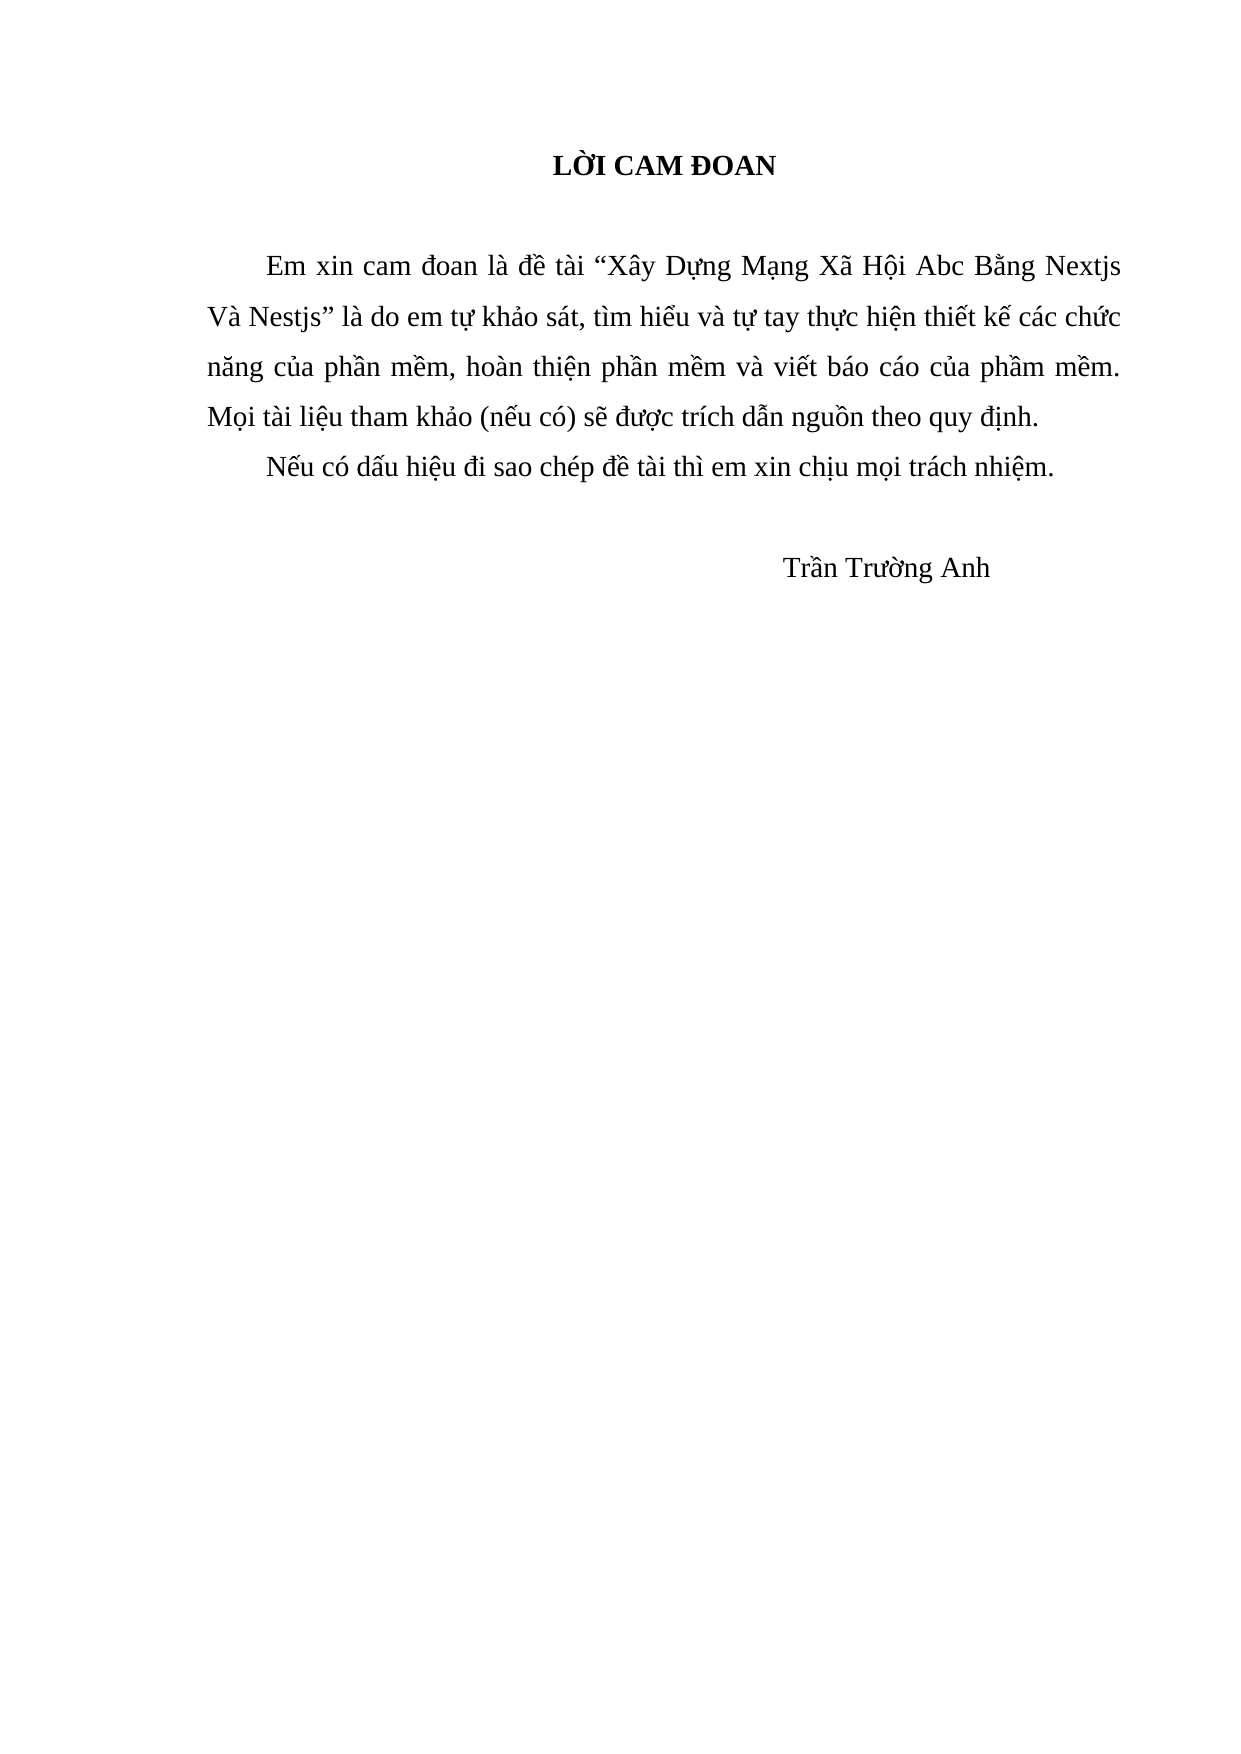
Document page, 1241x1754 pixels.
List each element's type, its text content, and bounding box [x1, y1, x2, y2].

text LỜI CAM ĐOAN [207, 148, 1122, 181]
text Trần Trường Anh [207, 550, 1122, 584]
text Nếu có dấu hiệu đi sao chép đề tài thì em xin chịu mọi trách nhiệm. [207, 449, 1122, 483]
text Em xin cam đoan là đề tài “Xây Dựng Mạng Xã Hội Abc Bằng Nextjs Và Nestjs” là do em tự khảo sát, tìm hiểu và tự tay thực hiện thiết kế các chức năng của phần mềm, hoàn thiện phần mềm và viết báo cáo của phầm mềm. Mọi tài liệu tham khảo (nếu có) sẽ được trích dẫn nguồn theo quy định. [207, 248, 1122, 433]
